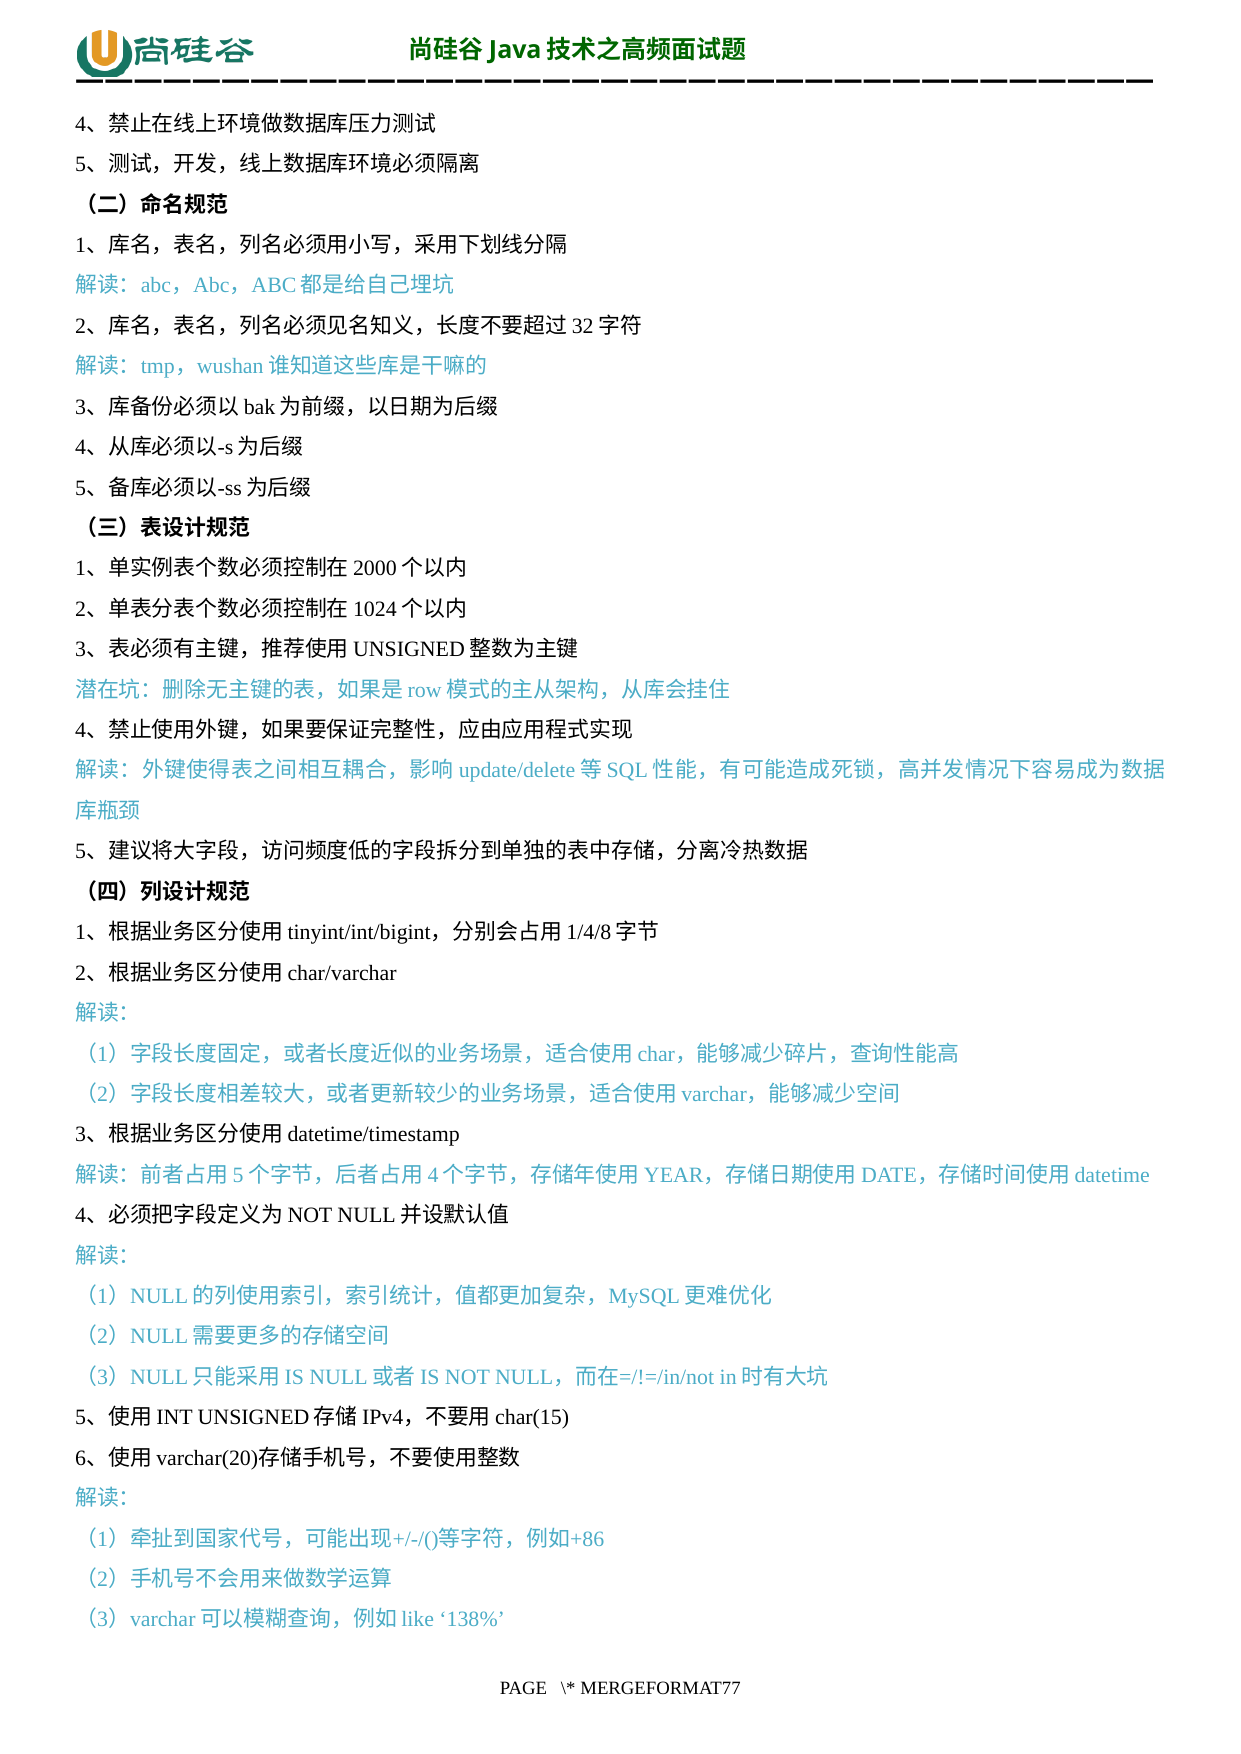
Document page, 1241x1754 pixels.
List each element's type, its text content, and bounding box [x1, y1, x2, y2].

text 5、测试，开发，线上数据库环境必须隔离 [75, 146, 1165, 178]
text 5、备库必须以-ss为后缀 [75, 469, 1165, 502]
text （四）列设计规范 [75, 873, 1165, 906]
text 解读：前者占用5个字节，后者占用4个字节，存储年使用YEAR，存储日期使用DATE，存储时间使用datetime [75, 1156, 1165, 1189]
picture [75, 29, 253, 77]
text 1、单实例表个数必须控制在2000个以内 [75, 550, 1165, 582]
text 4、必须把字段定义为NOT NULL并设默认值 [75, 1197, 1165, 1229]
text 4、禁止在线上环境做数据库压力测试 [75, 105, 1165, 138]
text 2、单表分表个数必须控制在1024个以内 [75, 590, 1165, 623]
text （2）字段长度相差较大，或者更新较少的业务场景，适合使用varchar，能够减少空间 [75, 1076, 1165, 1108]
text （二）命名规范 [75, 186, 1165, 219]
text （3）varchar可以模糊查询，例如like ‘138%’ [75, 1601, 1165, 1633]
text 解读：外键使得表之间相互耦合，影响update/delete等SQL性能，有可能造成死锁，高并发情况下容易成为数据库瓶颈 [75, 752, 1165, 825]
text 解读： [75, 1480, 1165, 1512]
text （2）NULL需要更多的存储空间 [75, 1318, 1165, 1351]
text 4、禁止使用外键，如果要保证完整性，应由应用程式实现 [75, 712, 1165, 744]
text （三）表设计规范 [75, 509, 1165, 542]
text 4、从库必须以-s为后缀 [75, 429, 1165, 461]
text 3、表必须有主键，推荐使用UNSIGNED整数为主键 [75, 631, 1165, 663]
text 6、使用varchar(20)存储手机号，不要使用整数 [75, 1439, 1165, 1472]
text 解读：abc，Abc，ABC都是给自己埋坑 [75, 267, 1165, 299]
text 2、库名，表名，列名必须见名知义，长度不要超过32字符 [75, 307, 1165, 340]
text 3、根据业务区分使用datetime/timestamp [75, 1116, 1165, 1148]
text 5、使用INT UNSIGNED存储IPv4，不要用char(15) [75, 1399, 1165, 1431]
text 1、根据业务区分使用tinyint/int/bigint，分别会占用1/4/8字节 [75, 914, 1165, 946]
text （1）NULL的列使用索引，索引统计，值都更加复杂，MySQL更难优化 [75, 1278, 1165, 1310]
text （3）NULL只能采用IS NULL或者IS NOT NULL，而在=/!=/in/not in时有大坑 [75, 1358, 1165, 1391]
text 解读： [75, 1237, 1165, 1270]
text 5、建议将大字段，访问频度低的字段拆分到单独的表中存储，分离冷热数据 [75, 833, 1165, 866]
text （2）手机号不会用来做数学运算 [75, 1561, 1165, 1593]
text 潜在坑：删除无主键的表，如果是row模式的主从架构，从库会挂住 [75, 671, 1165, 704]
text 3、库备份必须以bak为前缀，以日期为后缀 [75, 388, 1165, 421]
text 解读：tmp，wushan谁知道这些库是干嘛的 [75, 348, 1165, 380]
text 解读： [75, 995, 1165, 1027]
text （1）牵扯到国家代号，可能出现+/-/()等字符，例如+86 [75, 1520, 1165, 1553]
text （1）字段长度固定，或者长度近似的业务场景，适合使用char，能够减少碎片，查询性能高 [75, 1035, 1165, 1068]
text 2、根据业务区分使用char/varchar [75, 954, 1165, 987]
text 1、库名，表名，列名必须用小写，采用下划线分隔 [75, 227, 1165, 259]
